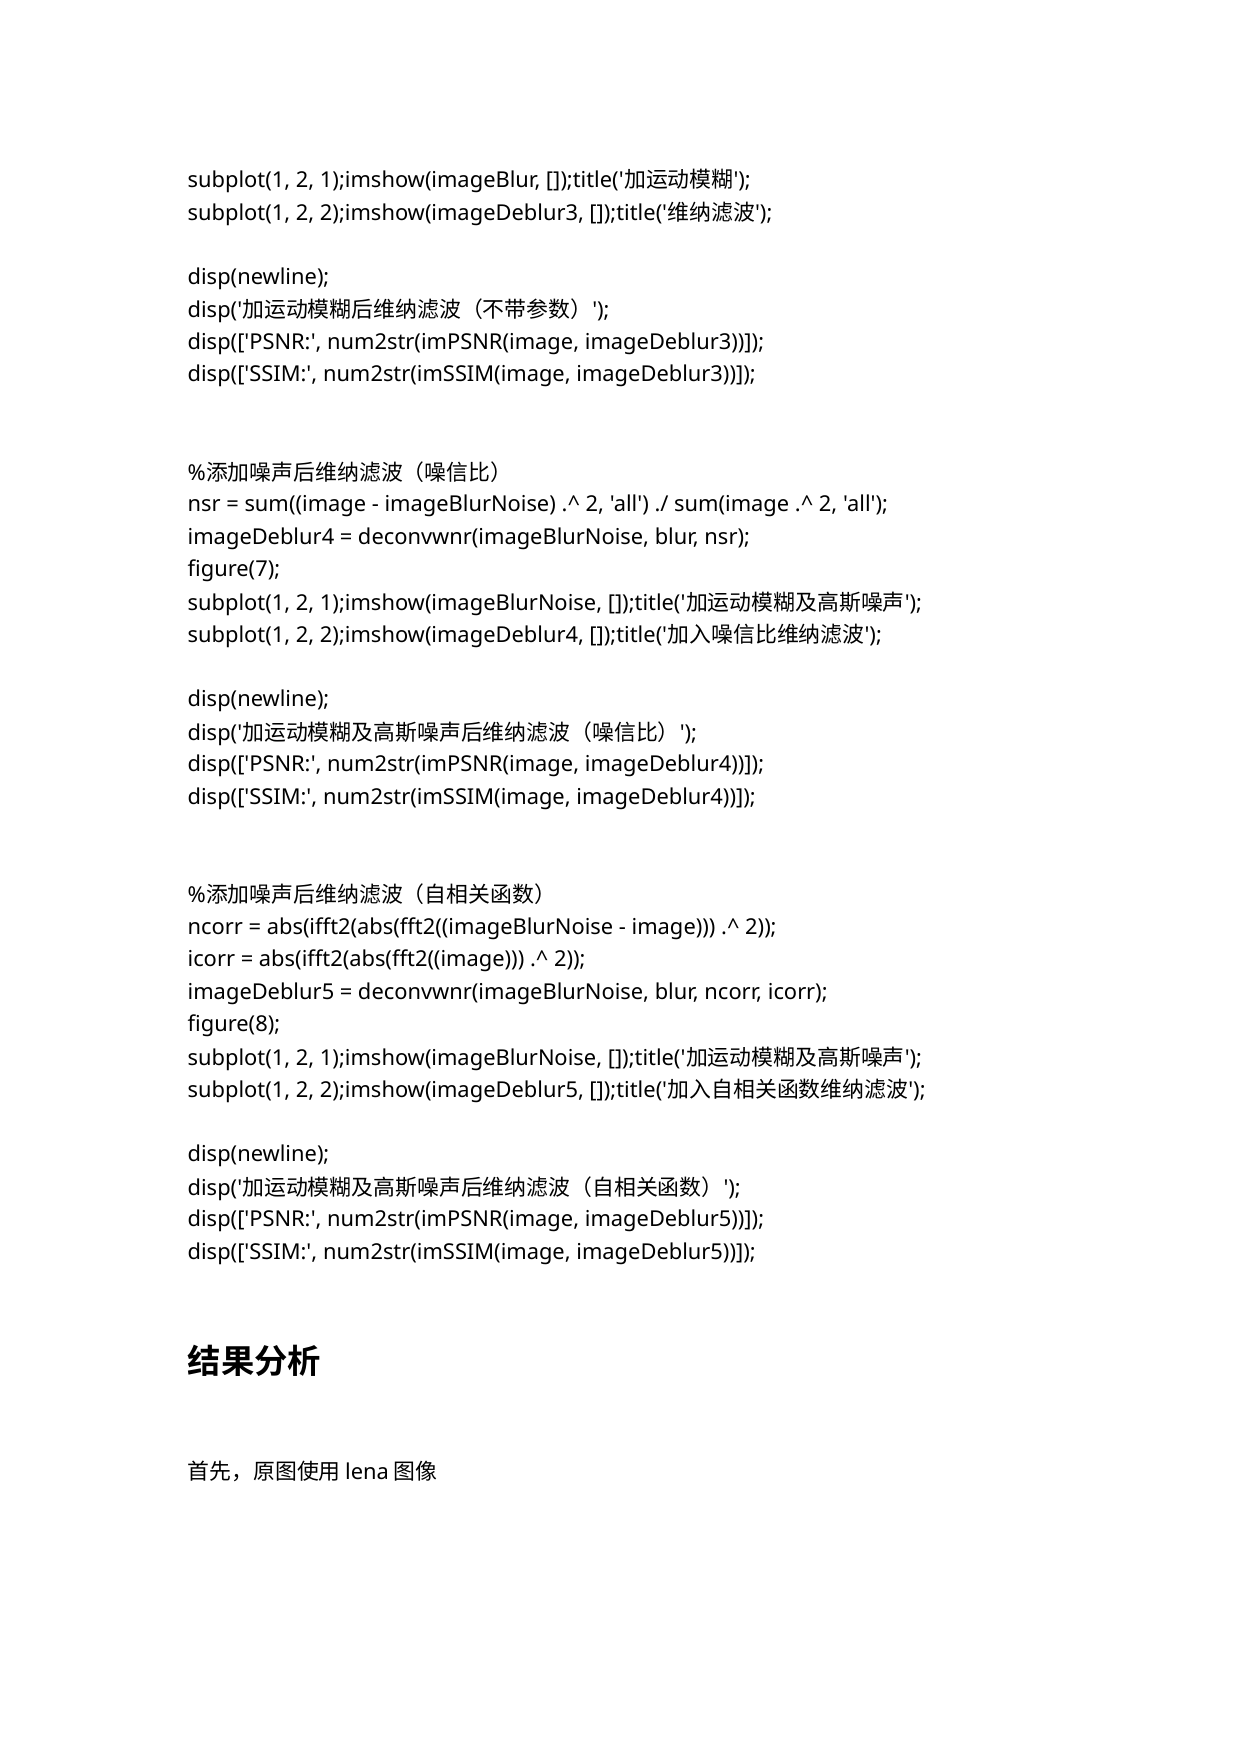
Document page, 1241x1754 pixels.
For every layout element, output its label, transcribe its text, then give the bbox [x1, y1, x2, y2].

text subplot(1, 2, 2);imshow(imageDeblur5, []);title('加入自相关函数维纳滤波'); [187, 1072, 1053, 1104]
text disp('加运动模糊及高斯噪声后维纳滤波（自相关函数）'); [187, 1169, 1053, 1202]
text subplot(1, 2, 2);imshow(imageDeblur4, []);title('加入噪信比维纳滤波'); [187, 617, 1053, 649]
text subplot(1, 2, 1);imshow(imageBlur, []);title('加运动模糊'); [187, 162, 1053, 194]
text imageDeblur5 = deconvwnr(imageBlurNoise, blur, ncorr, icorr); [187, 974, 1053, 1007]
text disp(['SSIM:', num2str(imSSIM(image, imageDeblur5))]); [187, 1234, 1053, 1267]
text subplot(1, 2, 2);imshow(imageDeblur3, []);title('维纳滤波'); [187, 194, 1053, 227]
text disp('加运动模糊及高斯噪声后维纳滤波（噪信比）'); [187, 714, 1053, 747]
text disp(['SSIM:', num2str(imSSIM(image, imageDeblur4))]); [187, 779, 1053, 812]
text disp('加运动模糊后维纳滤波（不带参数）'); [187, 292, 1053, 324]
text disp(['PSNR:', num2str(imPSNR(image, imageDeblur3))]); [187, 324, 1053, 357]
text ncorr = abs(ifft2(abs(fft2((imageBlurNoise - image))) .^ 2)); [187, 909, 1053, 942]
text disp(newline); [187, 682, 1053, 714]
text figure(7); [187, 552, 1053, 584]
text disp(['SSIM:', num2str(imSSIM(image, imageDeblur3))]); [187, 357, 1053, 389]
text subplot(1, 2, 1);imshow(imageBlurNoise, []);title('加运动模糊及高斯噪声'); [187, 584, 1053, 617]
text subplot(1, 2, 1);imshow(imageBlurNoise, []);title('加运动模糊及高斯噪声'); [187, 1039, 1053, 1072]
text 首先，原图使用lena图像 [187, 1454, 1053, 1486]
subtitle 结果分析 [187, 1327, 1053, 1392]
text disp(newline); [187, 259, 1053, 292]
text disp(newline); [187, 1137, 1053, 1169]
text nsr = sum((image - imageBlurNoise) .^ 2, 'all') ./ sum(image .^ 2, 'all'); [187, 487, 1053, 519]
text disp(['PSNR:', num2str(imPSNR(image, imageDeblur5))]); [187, 1202, 1053, 1234]
text imageDeblur4 = deconvwnr(imageBlurNoise, blur, nsr); [187, 519, 1053, 552]
text disp(['PSNR:', num2str(imPSNR(image, imageDeblur4))]); [187, 747, 1053, 779]
text %添加噪声后维纳滤波（噪信比） [187, 454, 1053, 487]
text icorr = abs(ifft2(abs(fft2((image))) .^ 2)); [187, 942, 1053, 974]
text %添加噪声后维纳滤波（自相关函数） [187, 877, 1053, 909]
text figure(8); [187, 1007, 1053, 1039]
